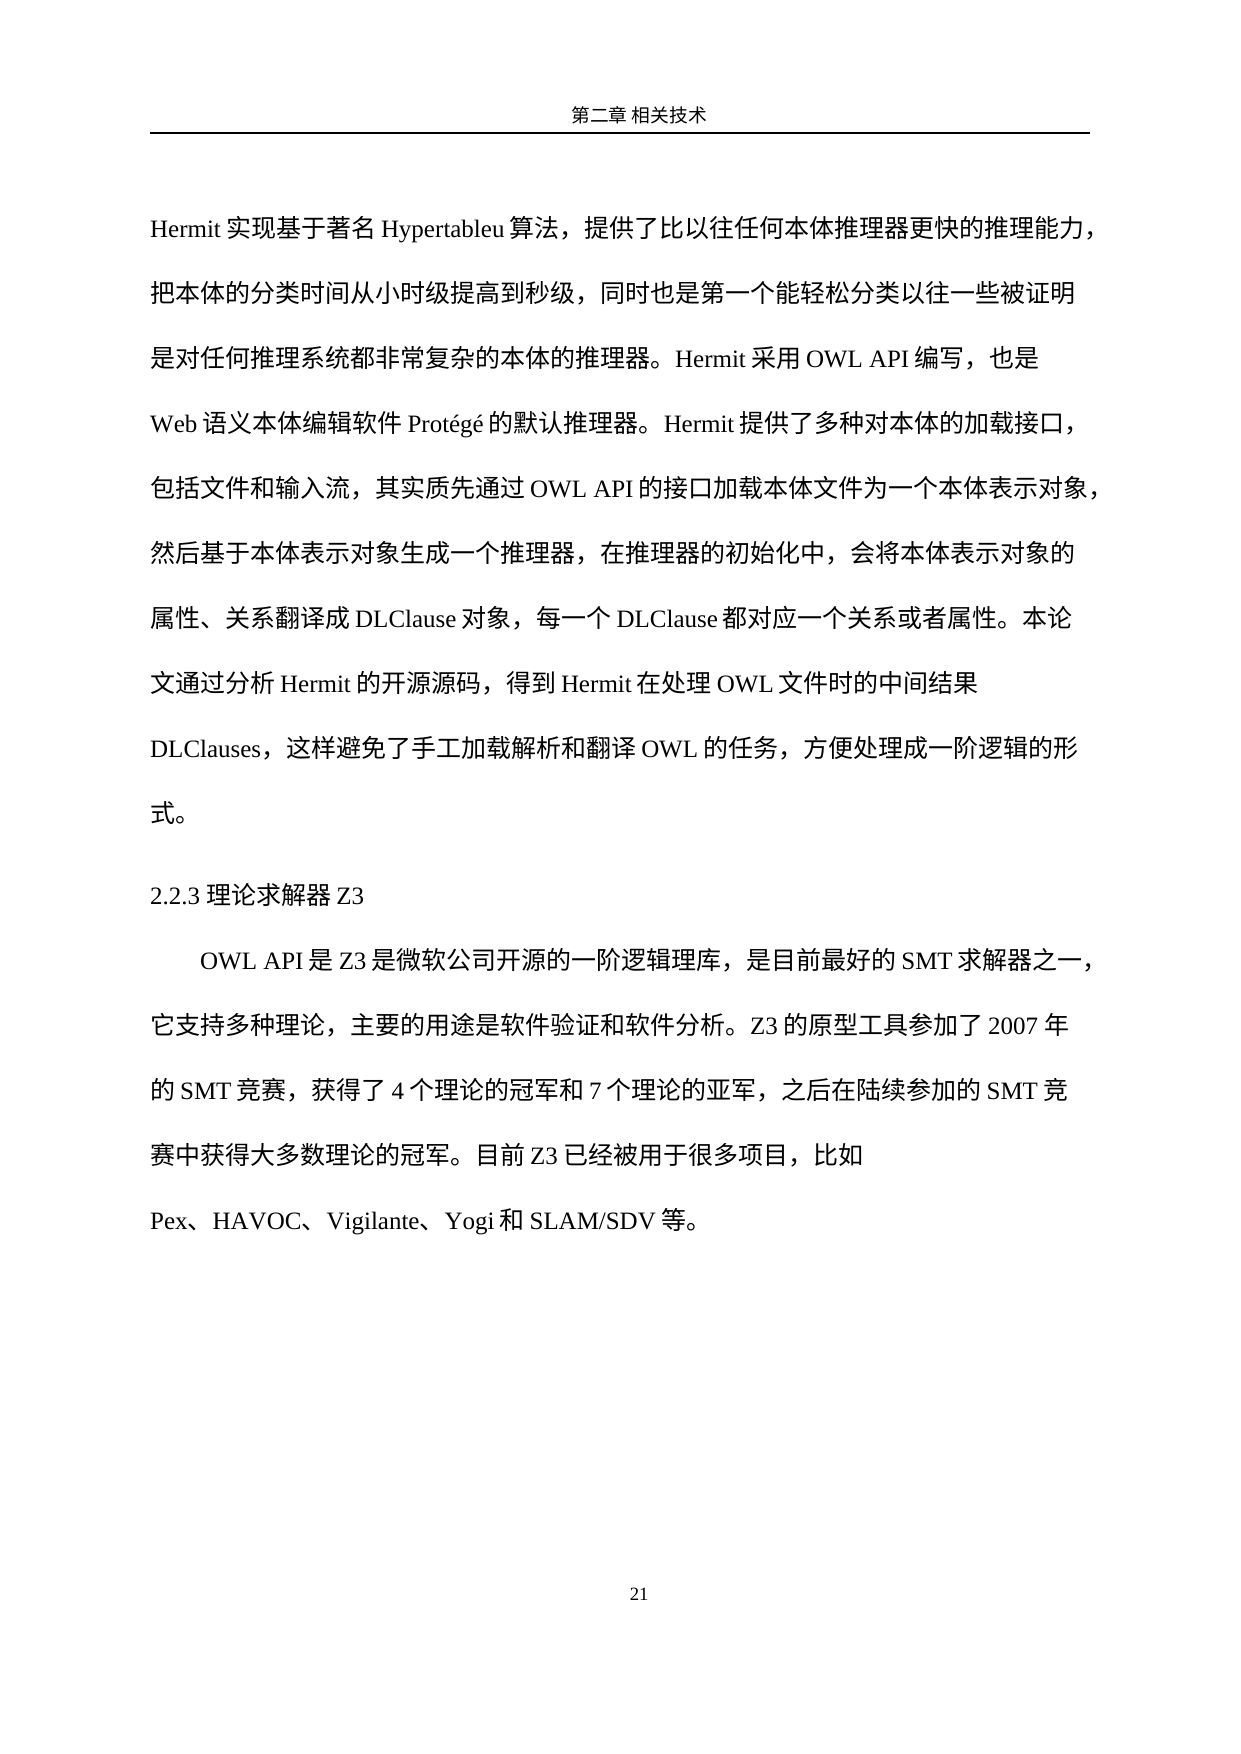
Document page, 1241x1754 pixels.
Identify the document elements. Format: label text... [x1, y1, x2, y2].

subtitle 2.2.3 理论求解器Z3 [150, 861, 1090, 926]
text OWL API是Z3是微软公司开源的一阶逻辑理库，是目前最好的SMT求解器之一，它支持多种理论，主要的用途是软件验证和软件分析。Z3的原型工具参加了2007 年的SMT竞赛，获得了4个理论的冠军和7个理论的亚军，之后在陆续参加的SMT竞赛中获得大多数理论的冠军。目前Z3已经被用于很多项目，比如Pex、HAVOC、Vigilante、Yogi和SLAM/SDV等。 [150, 926, 1090, 1251]
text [150, 194, 1090, 844]
